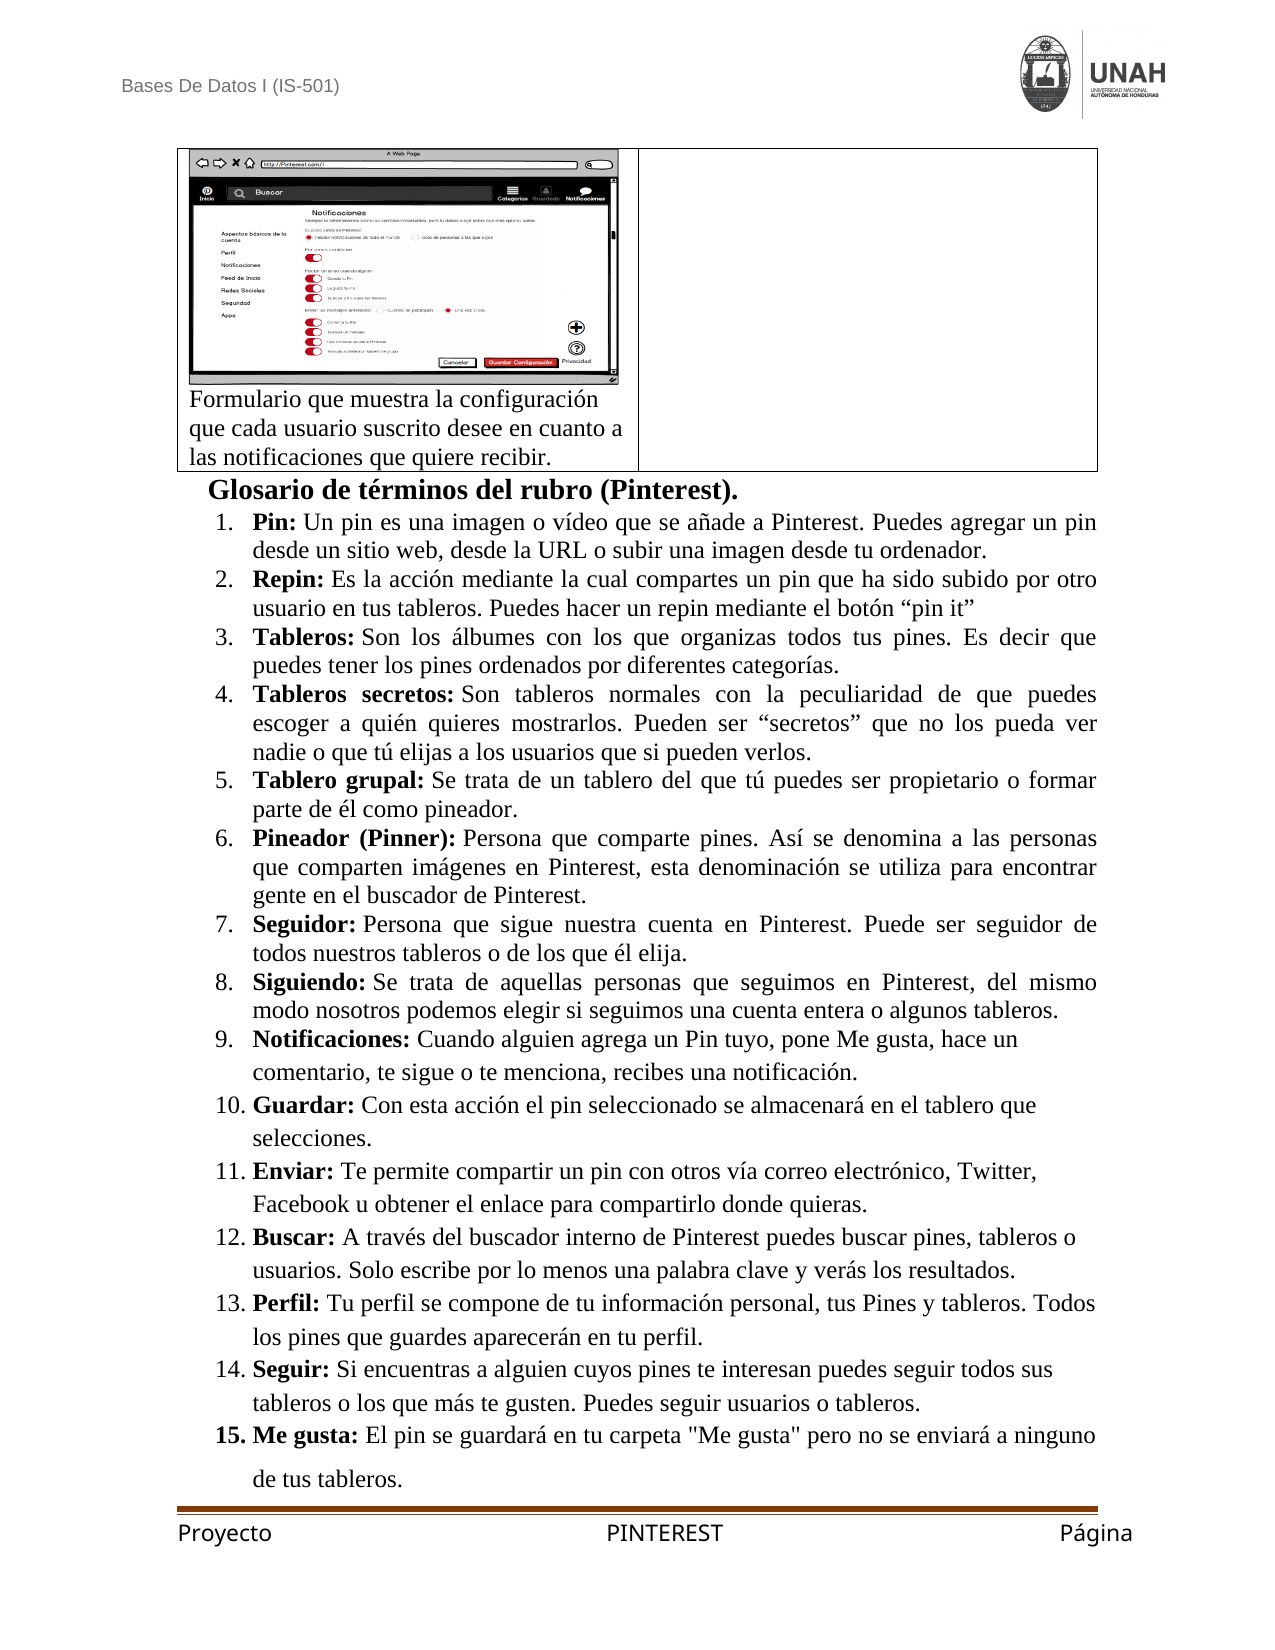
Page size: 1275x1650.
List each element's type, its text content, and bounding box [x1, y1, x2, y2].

list Pin: Un pin es una imagen o vídeo que se añade a Pinterest. Puedes agregar un pin desde un sitio web, desde la URL o subir una imagen desde tu ordenador. [215, 507, 1098, 564]
list Enviar: Te permite compartir un pin con otros vía correo electrónico, Twitter, Facebook u obtener el enlace para compartirlo donde quieras. [215, 1156, 1098, 1218]
list Me gusta: El pin se guardará en tu carpeta "Me gusta" pero no se enviará a ninguno de tus tableros. [215, 1421, 1098, 1492]
list Tableros: Son los álbumes con los que organizas todos tus pines. Es decir que puedes tener los pines ordenados por diferentes categorías. [215, 622, 1098, 679]
table_cell [639, 149, 1097, 471]
list Notificaciones: Cuando alguien agrega un Pin tuyo, pone Me gusta, hace un comentario, te sigue o te menciona, recibes una notificación. [215, 1024, 1098, 1086]
list Buscar: A través del buscador interno de Pinterest puedes buscar pines, tableros o usuarios. Solo escribe por lo menos una palabra clave y verás los resultados. [215, 1222, 1098, 1284]
list Siguiendo: Se trata de aquellas personas que seguimos en Pinterest, del mismo modo nosotros podemos elegir si seguimos una cuenta entera o algunos tableros. [215, 967, 1098, 1024]
list Seguir: Si encuentras a alguien cuyos pines te interesan puedes seguir todos sus tableros o los que más te gusten. Puedes seguir usuarios o tableros. [215, 1354, 1098, 1416]
list Perfil: Tu perfil se compone de tu información personal, tus Pines y tableros. Todos los pines que guardes aparecerán en tu perfil. [215, 1288, 1098, 1350]
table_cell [178, 149, 638, 471]
list Pineador (Pinner): Persona que comparte pines. Así se denomina a las personas que comparten imágenes en Pinterest, esta denominación se utiliza para encontrar gente en el buscador de Pinterest. [215, 823, 1098, 909]
list Tableros secretos: Son tableros normales con la peculiaridad de que puedes escoger a quién quieres mostrarlos. Pueden ser “secretos” que no los pueda ver nadie o que tú elijas a los usuarios que si pueden verlos. [215, 679, 1098, 766]
picture [188, 148, 619, 385]
list Repin: Es la acción mediante la cual compartes un pin que ha sido subido por otro usuario en tus tableros. Puedes hacer un repin mediante el botón “pin it” [215, 564, 1098, 622]
list Guardar: Con esta acción el pin seleccionado se almacenará en el tablero que selecciones. [215, 1090, 1098, 1152]
picture [1020, 26, 1165, 119]
text  Glosario de términos del rubro (Pinterest). [177, 472, 1098, 505]
list Seguidor: Persona que sigue nuestra cuenta en Pinterest. Puede ser seguidor de todos nuestros tableros o de los que él elija. [215, 909, 1098, 967]
list Tablero grupal: Se trata de un tablero del que tú puedes ser propietario o formar parte de él como pineador. [215, 766, 1098, 823]
